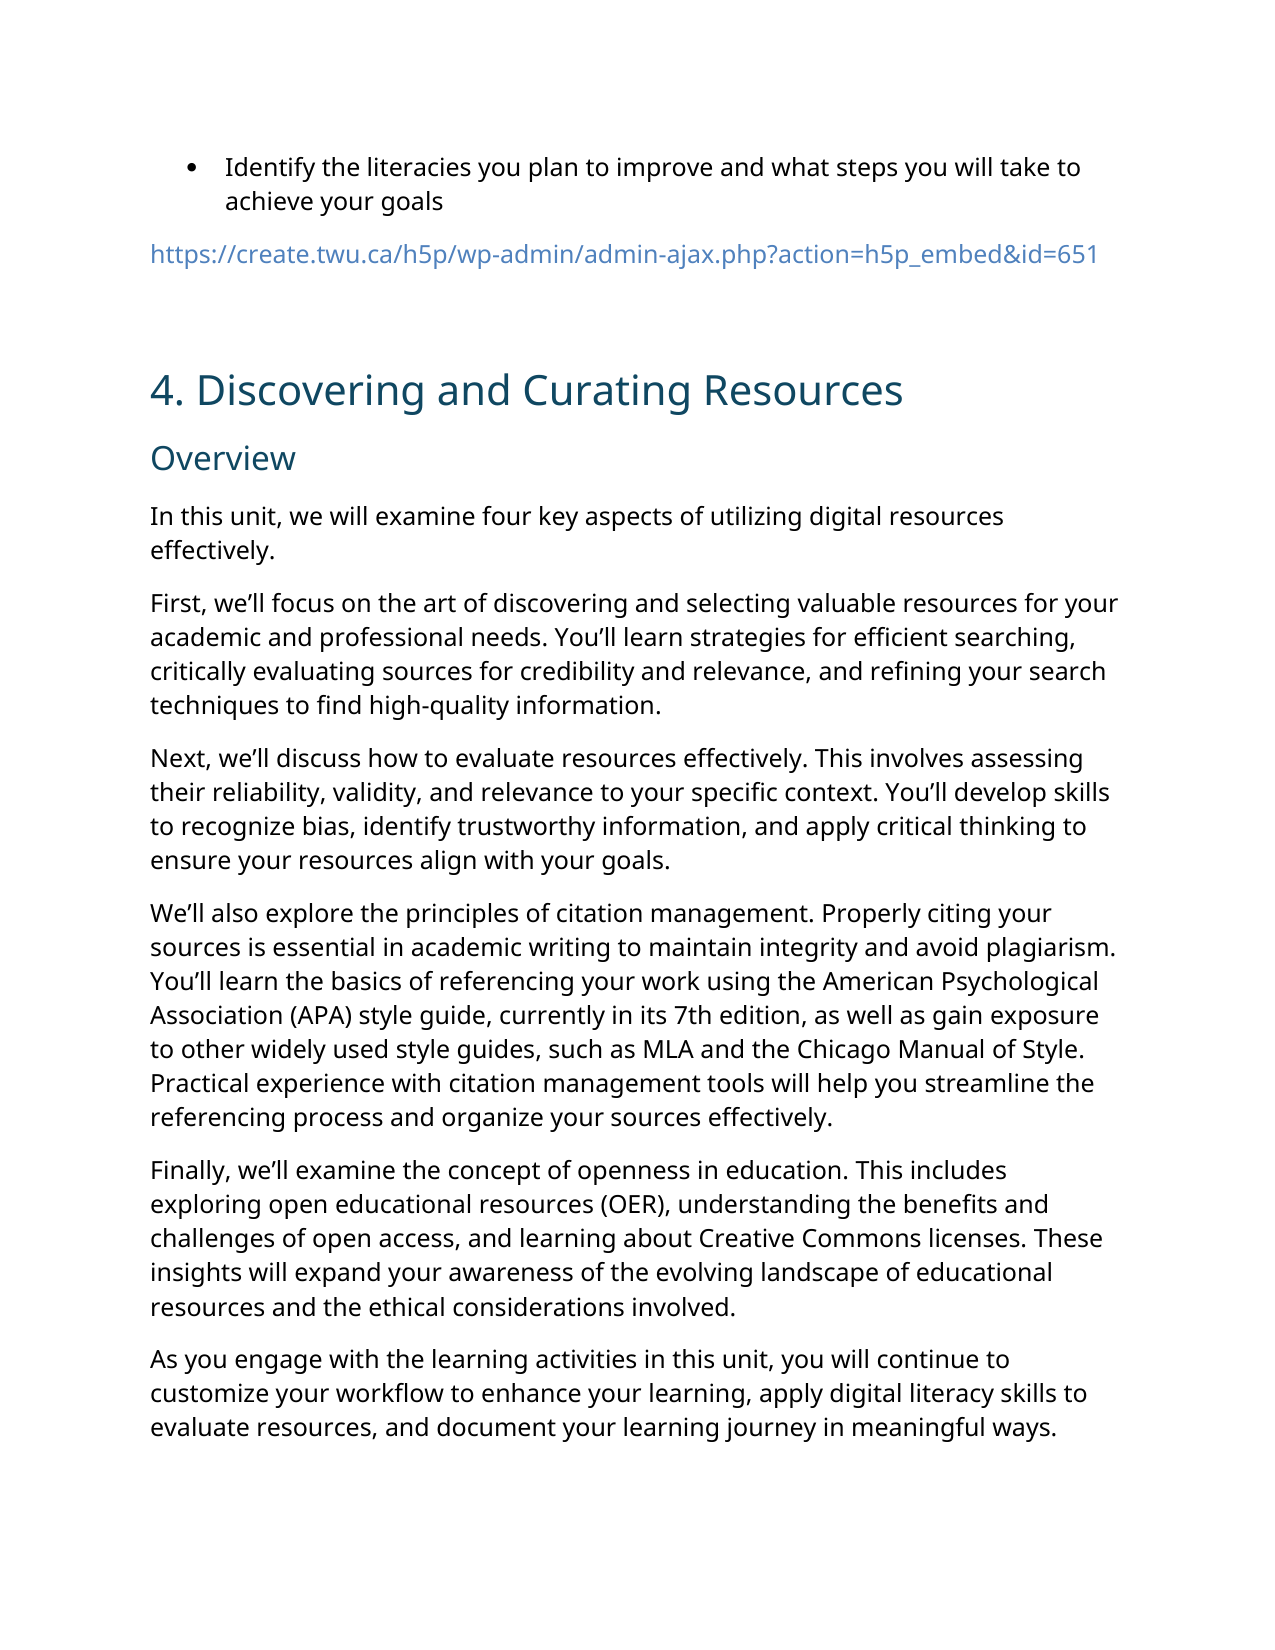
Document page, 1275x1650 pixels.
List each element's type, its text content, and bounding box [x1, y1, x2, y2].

text Next, we’ll discuss how to evaluate resources effectively. This involves assessing their reliability, validity, and relevance to your specific context. You’ll develop skills to recognize bias, identify trustworthy information, and apply critical thinking to ensure your resources align with your goals. [150, 741, 1125, 877]
text First, we’ll focus on the art of discovering and selecting valuable resources for your academic and professional needs. You’ll learn strategies for efficient searching, critically evaluating sources for credibility and relevance, and refining your search techniques to find high-quality information. [150, 586, 1125, 722]
text https://create.twu.ca/h5p/wp-admin/admin-ajax.php?action=h5p_embed&id=651 [150, 237, 1125, 271]
text In this unit, we will examine four key aspects of utilizing digital resources effectively. [150, 499, 1125, 567]
subtitle Overview [150, 435, 1125, 480]
text As you engage with the learning activities in this unit, you will continue to customize your workflow to enhance your learning, apply digital literacy skills to evaluate resources, and document your learning journey in meaningful ways. [150, 1342, 1125, 1444]
list Identify the literacies you plan to improve and what steps you will take to achieve your goals [187, 150, 1125, 218]
text Finally, we’ll examine the concept of openness in education. This includes exploring open educational resources (OER), understanding the benefits and challenges of open access, and learning about Creative Commons licenses. These insights will expand your awareness of the evolving landscape of educational resources and the ethical considerations involved. [150, 1153, 1125, 1323]
subtitle 4. Discovering and Curating Resources [150, 361, 1125, 418]
text We’ll also explore the principles of citation management. Properly citing your sources is essential in academic writing to maintain integrity and avoid plagiarism. You’ll learn the basics of referencing your work using the American Psychological Association (APA) style guide, currently in its 7th edition, as well as gain exposure to other widely used style guides, such as MLA and the Chicago Manual of Style. Practical experience with citation management tools will help you streamline the referencing process and organize your sources effectively. [150, 896, 1125, 1134]
